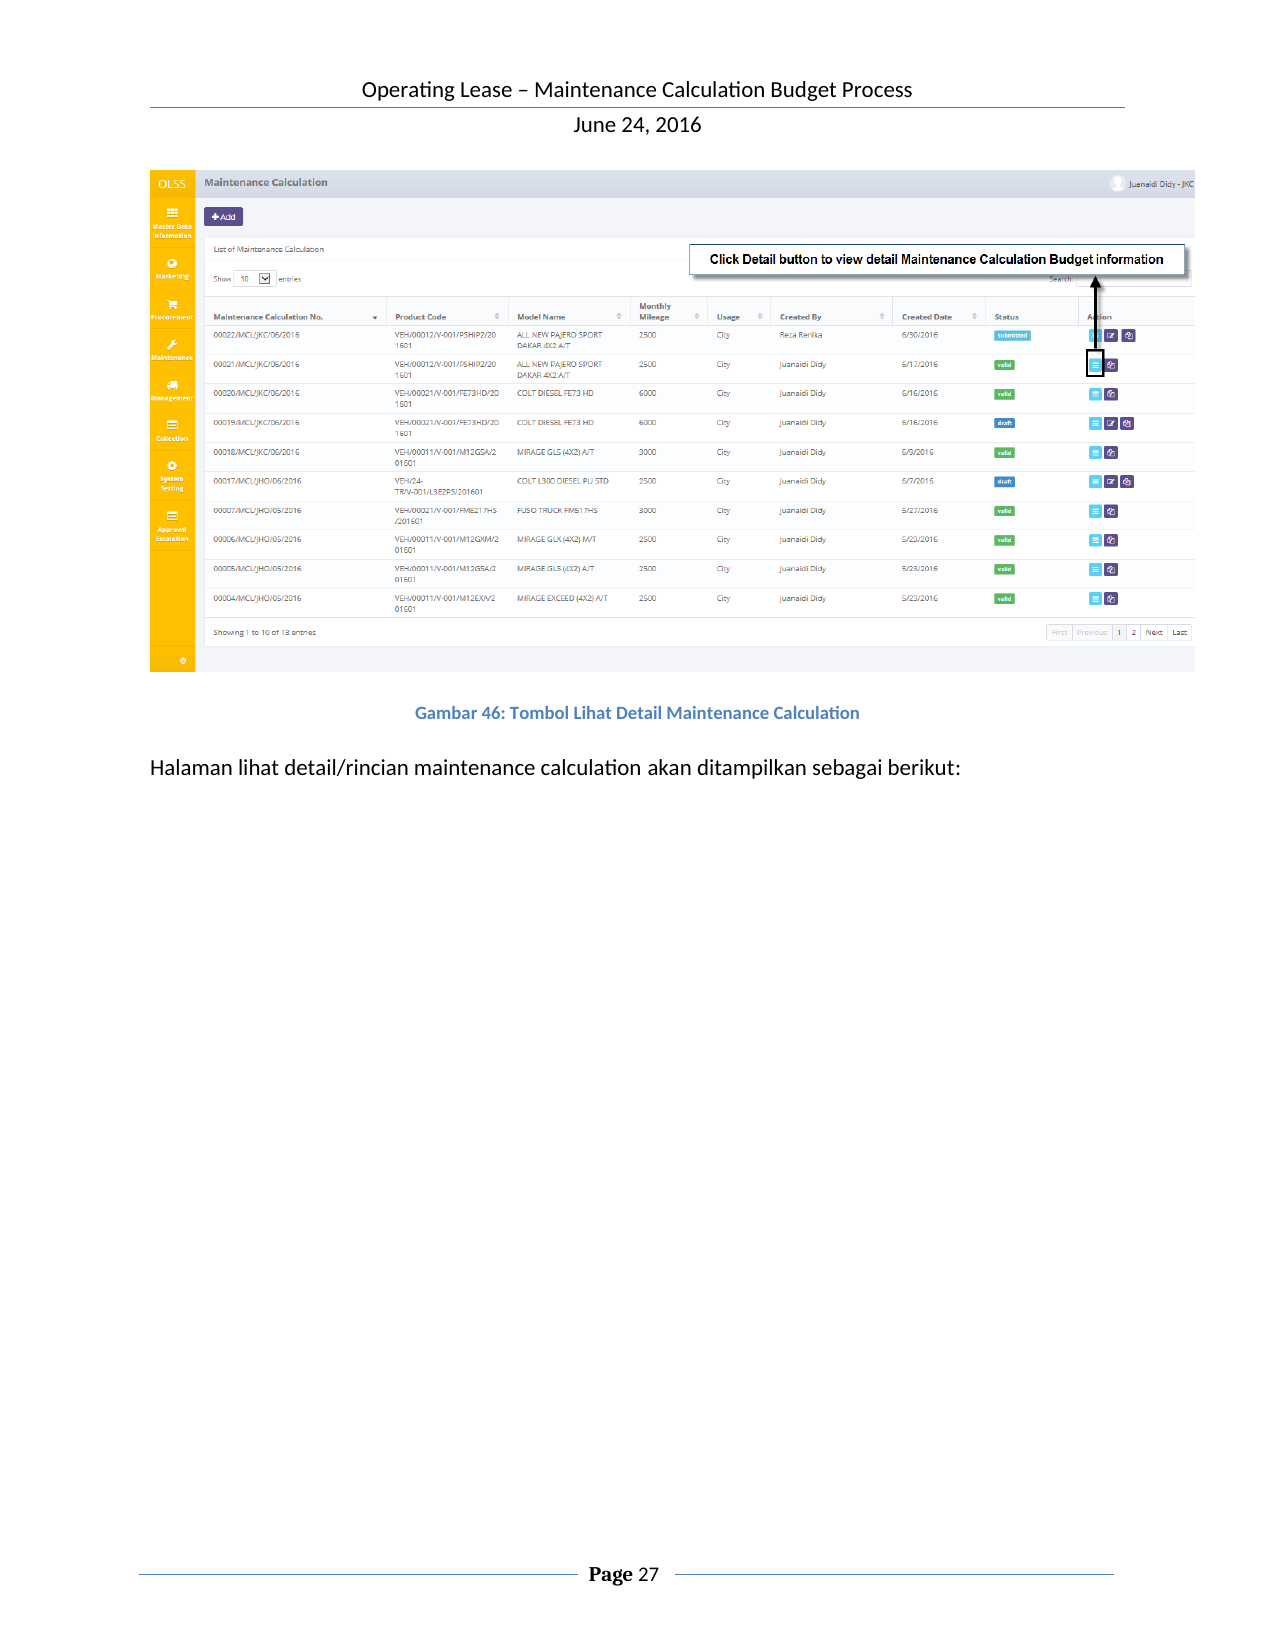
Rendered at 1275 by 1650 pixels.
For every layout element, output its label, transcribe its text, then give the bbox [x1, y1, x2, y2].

text Halaman lihat detail/rincian maintenance calculation akan ditampilkan sebagai berikut: [150, 753, 1125, 781]
picture [150, 170, 1195, 672]
